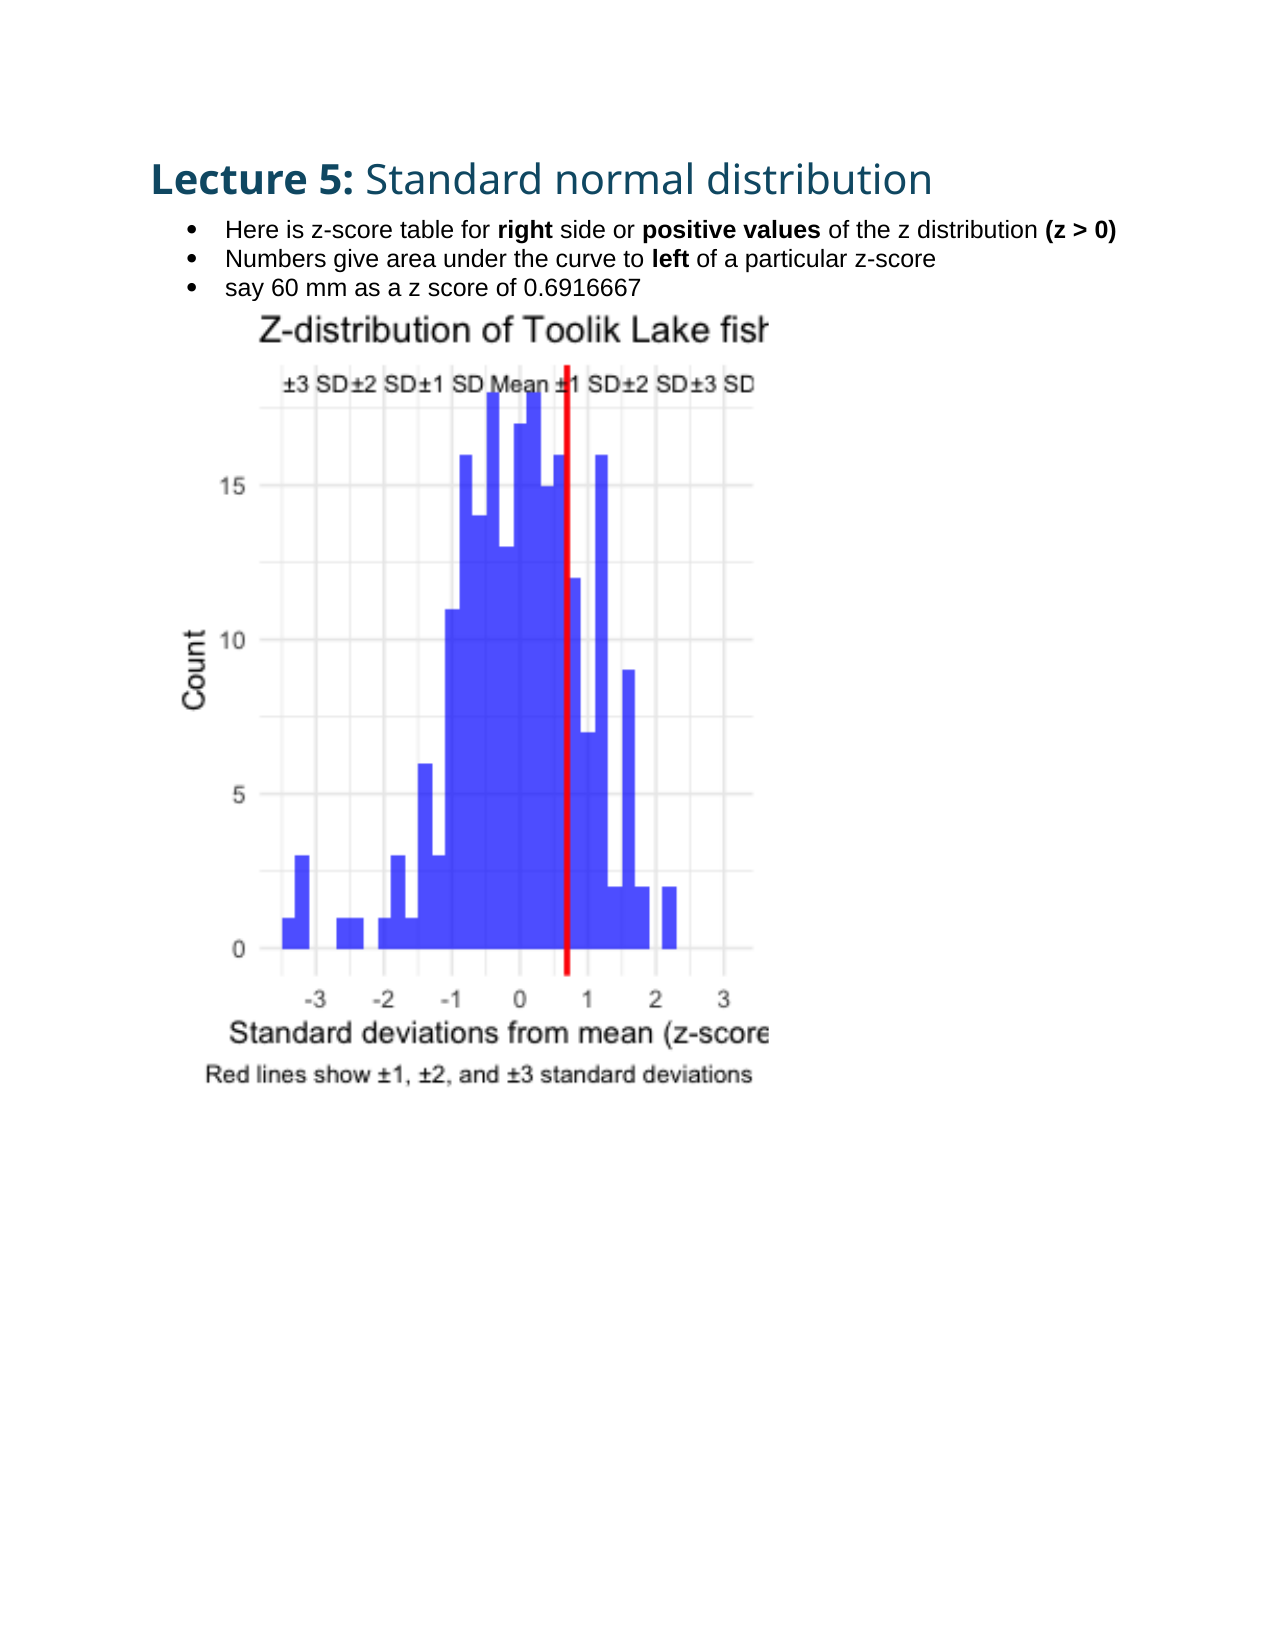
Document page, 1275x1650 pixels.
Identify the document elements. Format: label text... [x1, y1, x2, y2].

subtitle Lecture 5: Standard normal distribution [150, 150, 1125, 207]
list Numbers give area under the curve to left of a particular z-score [187, 244, 1125, 273]
picture [168, 301, 769, 1102]
list say 60 mm as a z score of 0.6916667 [187, 273, 1125, 302]
list Here is z-score table for right side or positive values of the z distribution (z > 0) [187, 215, 1125, 244]
